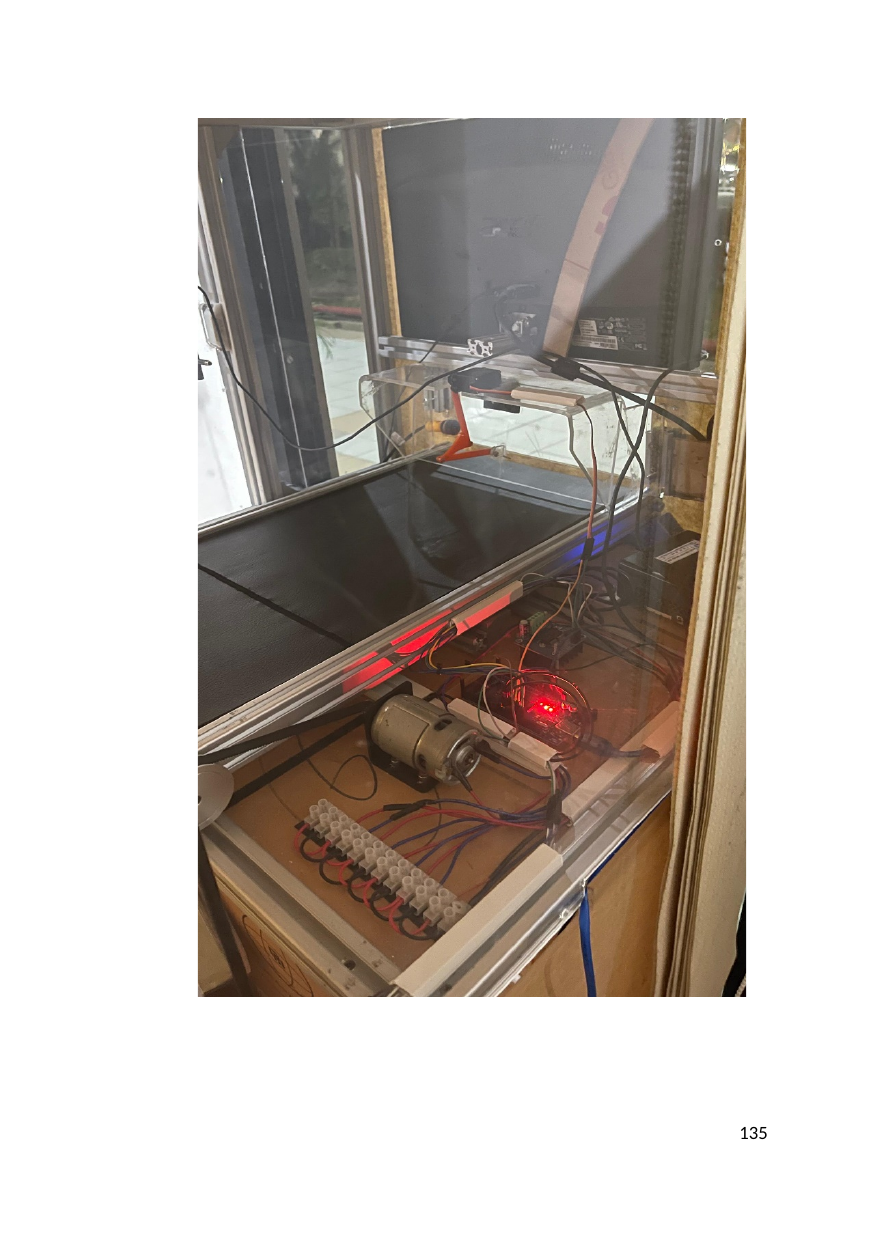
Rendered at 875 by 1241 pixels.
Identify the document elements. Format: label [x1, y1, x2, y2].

picture [197, 118, 747, 997]
